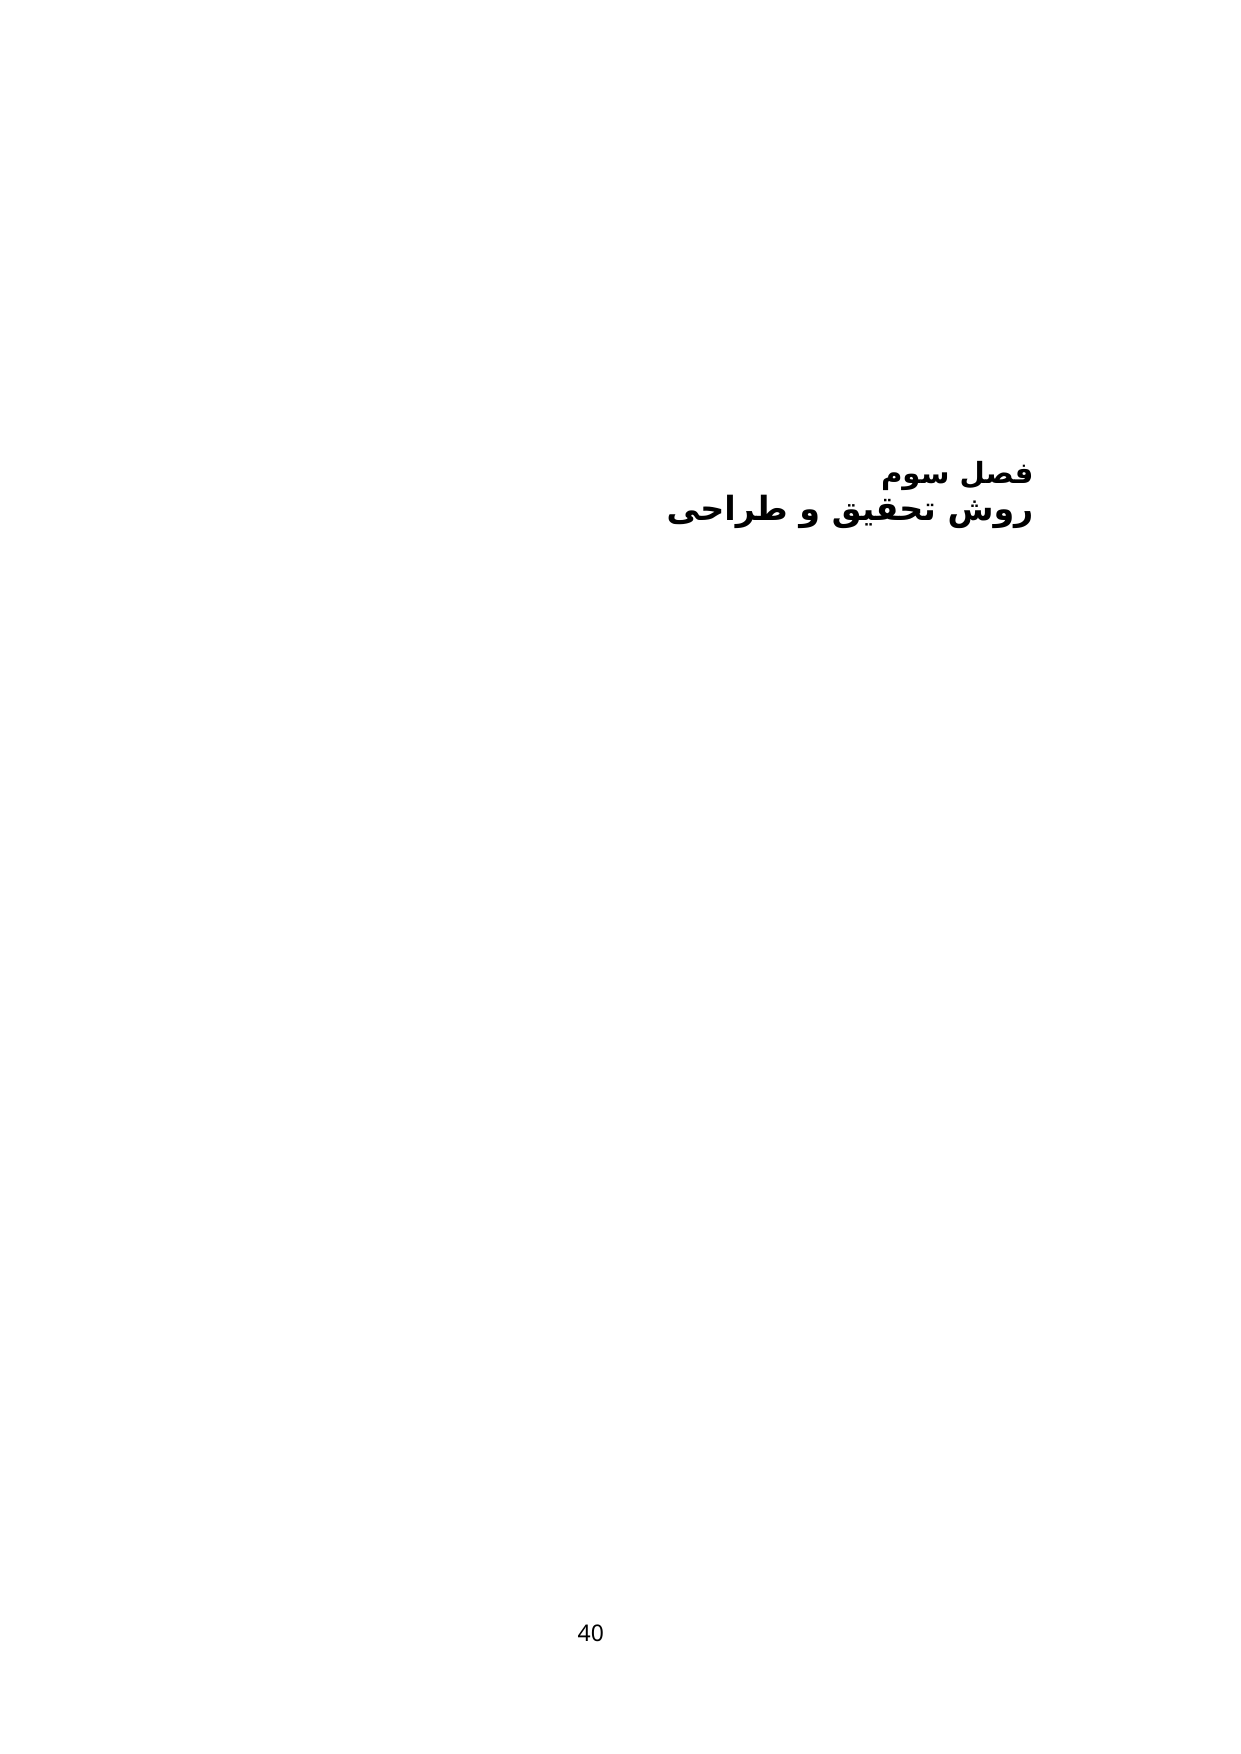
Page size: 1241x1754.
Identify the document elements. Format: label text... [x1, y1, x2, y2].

text روش تحقیق و طراحی [148, 490, 1033, 529]
text فصل سوم [148, 456, 1033, 490]
